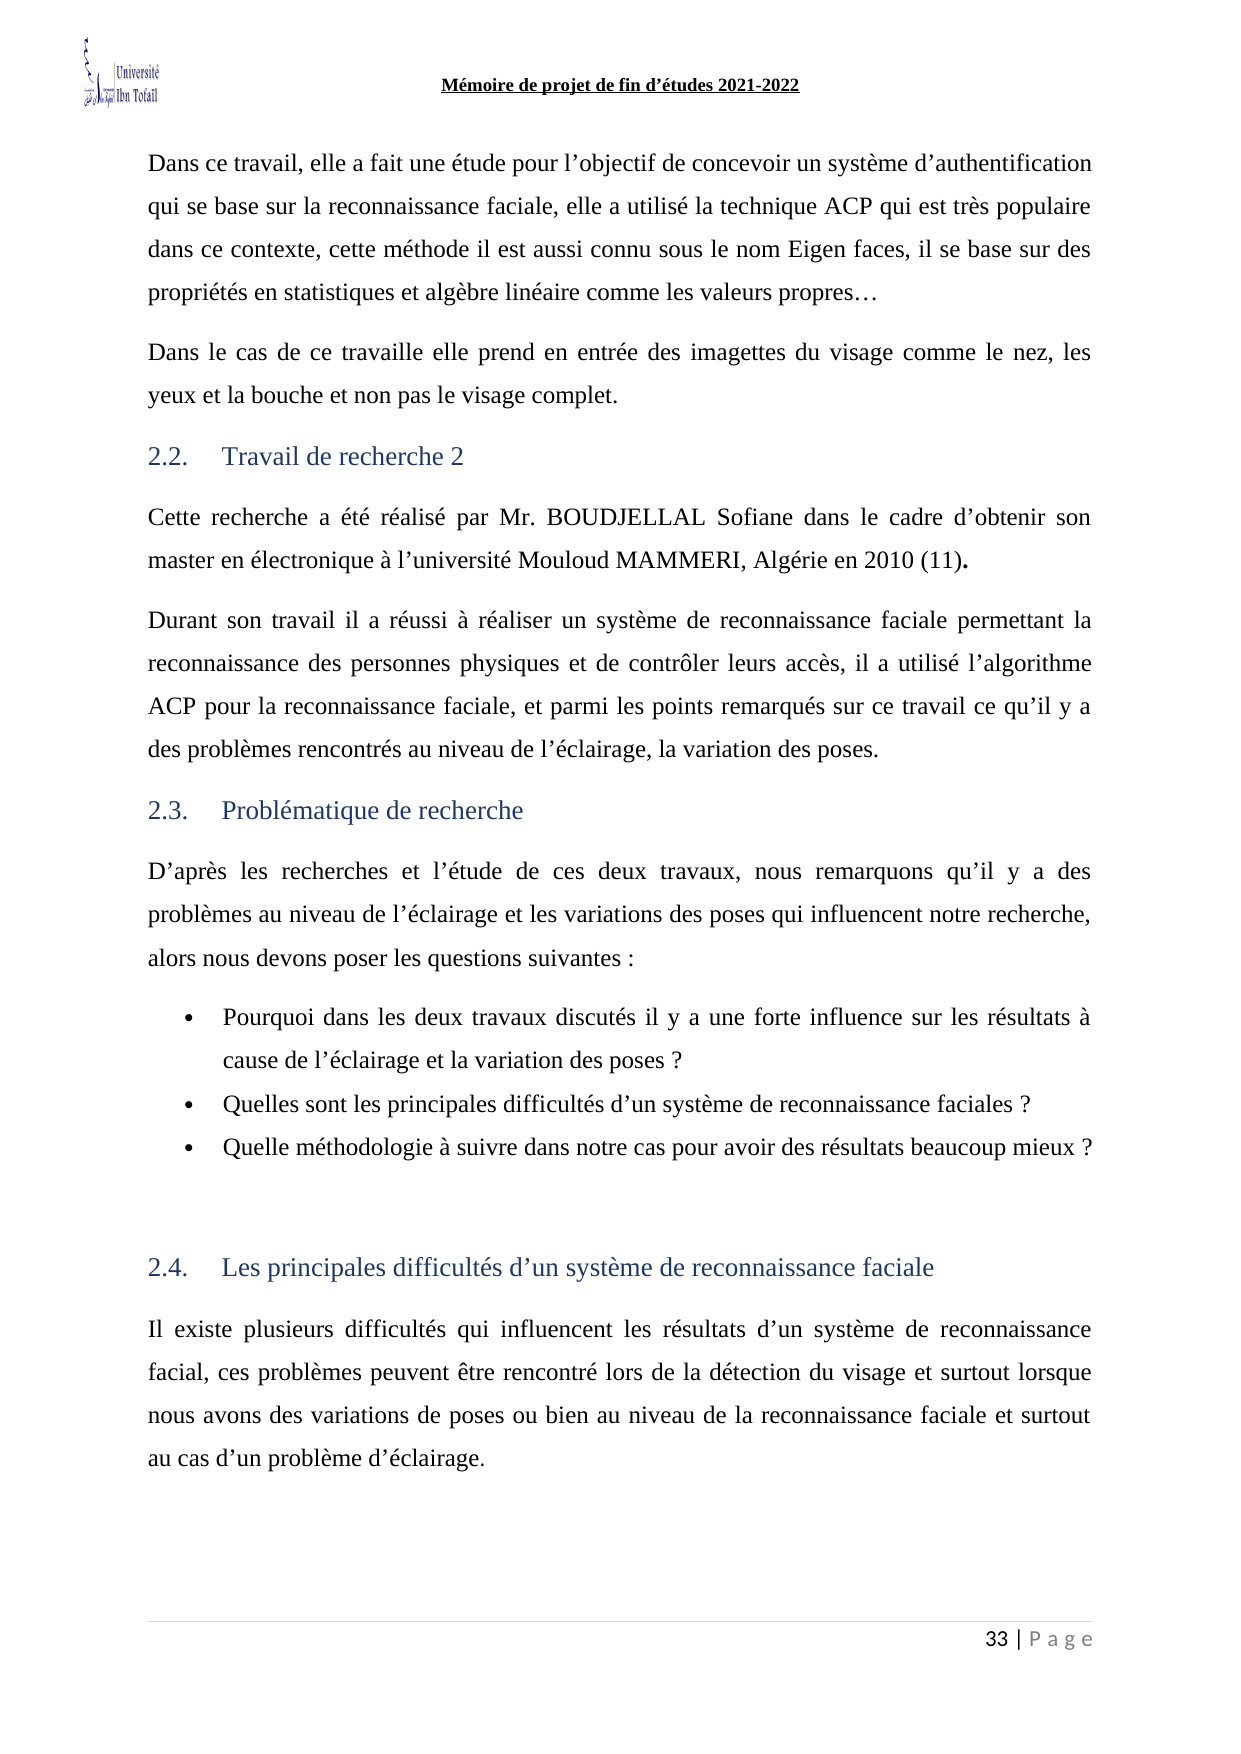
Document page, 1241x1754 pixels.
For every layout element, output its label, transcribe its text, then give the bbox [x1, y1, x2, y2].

text D’après les recherches et l’étude de ces deux travaux, nous remarquons qu’il y a des problèmes au niveau de l’éclairage et les variations des poses qui influencent notre recherche, alors nous devons poser les questions suivantes : [148, 856, 1093, 971]
text Dans ce travail, elle a fait une étude pour l’objectif de concevoir un système d’authentification qui se base sur la reconnaissance faciale, elle a utilisé la technique ACP qui est très populaire dans ce contexte, cette méthode il est aussi connu sous le nom Eigen faces, il se base sur des propriétés en statistiques et algèbre linéaire comme les valeurs propres… [148, 148, 1093, 306]
text Il existe plusieurs difficultés qui influencent les résultats d’un système de reconnaissance facial, ces problèmes peuvent être rencontré lors de la détection du visage et surtout lorsque nous avons des variations de poses ou bien au niveau de la reconnaissance faciale et surtout au cas d’un problème d’éclairage. [148, 1314, 1093, 1472]
subtitle Travail de recherche 2 [148, 440, 1093, 471]
list Pourquoi dans les deux travaux discutés il y a une forte influence sur les résultats à cause de l’éclairage et la variation des poses ? [185, 1002, 1093, 1074]
text Durant son travail il a réussi à réaliser un système de reconnaissance faciale permettant la reconnaissance des personnes physiques et de contrôler leurs accès, il a utilisé l’algorithme ACP pour la reconnaissance faciale, et parmi les points remarqués sur ce travail ce qu’il y a des problèmes rencontrés au niveau de l’éclairage, la variation des poses. [148, 605, 1093, 763]
list Quelles sont les principales difficultés d’un système de reconnaissance faciales ? [185, 1089, 1093, 1117]
text Dans le cas de ce travaille elle prend en entrée des imagettes du visage comme le nez, les yeux et la bouche et non pas le visage complet. [148, 337, 1093, 409]
subtitle Problématique de recherche [148, 794, 1093, 825]
text Cette recherche a été réalisé par Mr. BOUDJELLAL Sofiane dans le cadre d’obtenir son master en électronique à l’université Mouloud MAMMERI, Algérie en 2010 . [148, 502, 1093, 574]
list Quelle méthodologie à suivre dans notre cas pour avoir des résultats beaucoup mieux ? [185, 1132, 1093, 1161]
subtitle Les principales difficultés d’un système de reconnaissance faciale [148, 1251, 1093, 1282]
picture [83, 35, 165, 111]
